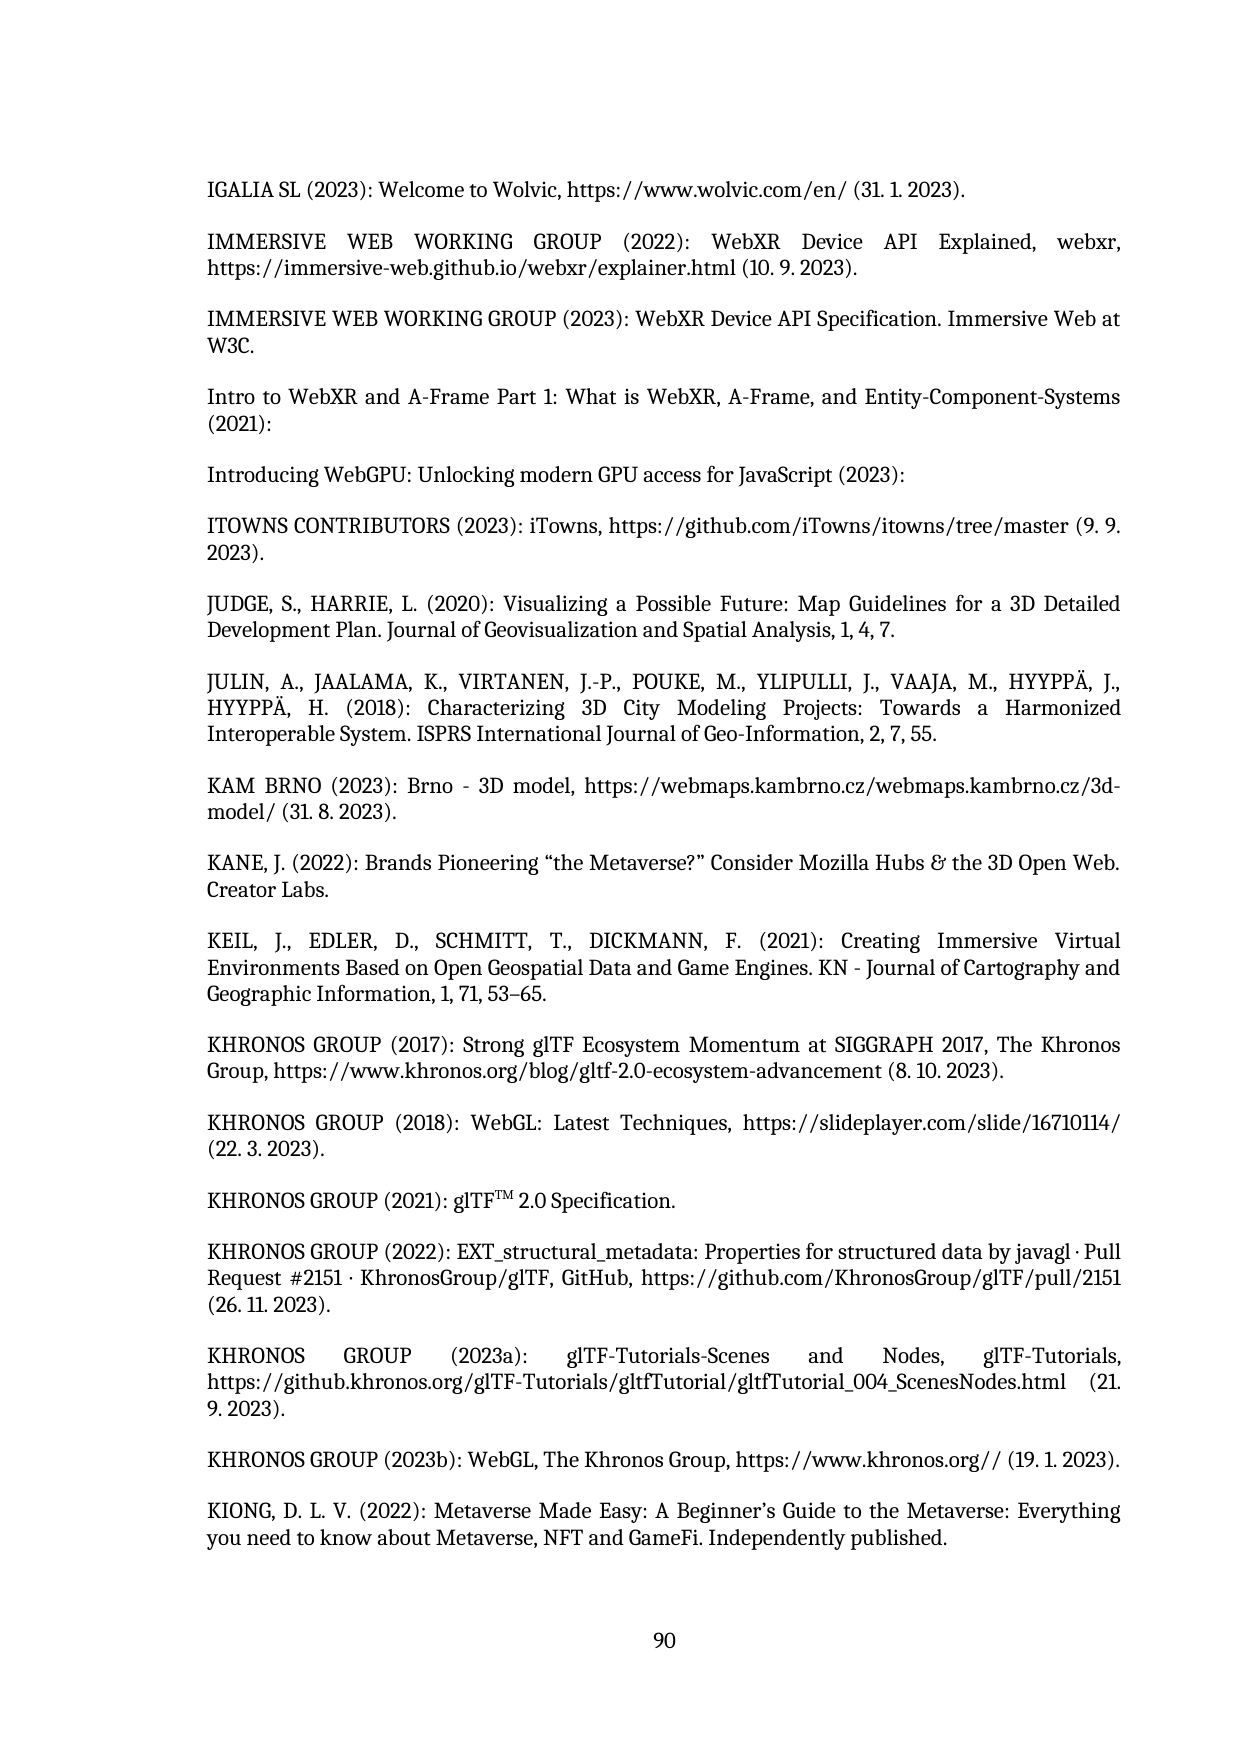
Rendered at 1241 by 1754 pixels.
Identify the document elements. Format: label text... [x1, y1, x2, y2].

text IMMERSIVE WEB WORKING GROUP (2022): WebXR Device API Explained, webxr, https://immersive-web.github.io/webxr/explainer.html (10. 9. 2023). [207, 228, 1122, 281]
text KHRONOS GROUP (2023a): glTF-Tutorials-Scenes and Nodes, glTF-Tutorials, https://github.khronos.org/glTF-Tutorials/gltfTutorial/gltfTutorial_004_ScenesNodes.html (21. 9. 2023). [207, 1343, 1122, 1422]
text KHRONOS GROUP (2023b): WebGL, The Khronos Group, https://www.khronos.org// (19. 1. 2023). [207, 1447, 1122, 1473]
text IMMERSIVE WEB WORKING GROUP (2023): WebXR Device API Specification. Immersive Web at W3C. [207, 306, 1122, 359]
text KHRONOS GROUP (2018): WebGL: Latest Techniques, https://slideplayer.com/slide/16710114/ (22. 3. 2023). [207, 1110, 1122, 1162]
text KHRONOS GROUP (2017): Strong glTF Ecosystem Momentum at SIGGRAPH 2017, The Khronos Group, https://www.khronos.org/blog/gltf-2.0-ecosystem-advancement (8. 10. 2023). [207, 1032, 1122, 1085]
text KHRONOS GROUP (2021): glTFTM 2.0 Specification. [207, 1187, 1122, 1214]
text KAM BRNO (2023): Brno - 3D model, https://webmaps.kambrno.cz/webmaps.kambrno.cz/3d-model/ (31. 8. 2023). [207, 772, 1122, 825]
text JUDGE, S., HARRIE, L. (2020): Visualizing a Possible Future: Map Guidelines for a 3D Detailed Development Plan. Journal of Geovisualization and Spatial Analysis, 1, 4, 7. [207, 591, 1122, 643]
text Intro to WebXR and A-Frame Part 1: What is WebXR, A-Frame, and Entity-Component-Systems (2021): [207, 384, 1122, 437]
text Introducing WebGPU: Unlocking modern GPU access for JavaScript (2023): [207, 462, 1122, 488]
text KIONG, D. L. V. (2022): Metaverse Made Easy: A Beginner’s Guide to the Metaverse: Everything you need to know about Metaverse, NFT and GameFi. Independently published. [207, 1498, 1122, 1551]
text ITOWNS CONTRIBUTORS (2023): iTowns, https://github.com/iTowns/itowns/tree/master (9. 9. 2023). [207, 513, 1122, 566]
text KANE, J. (2022): Brands Pioneering “the Metaverse?” Consider Mozilla Hubs & the 3D Open Web. Creator Labs. [207, 850, 1122, 903]
text KEIL, J., EDLER, D., SCHMITT, T., DICKMANN, F. (2021): Creating Immersive Virtual Environments Based on Open Geospatial Data and Game Engines. KN - Journal of Cartography and Geographic Information, 1, 71, 53–65. [207, 928, 1122, 1007]
text KHRONOS GROUP (2022): EXT_structural_metadata: Properties for structured data by javagl · Pull Request #2151 · KhronosGroup/glTF, GitHub, https://github.com/KhronosGroup/glTF/pull/2151 (26. 11. 2023). [207, 1239, 1122, 1318]
text JULIN, A., JAALAMA, K., VIRTANEN, J.-P., POUKE, M., YLIPULLI, J., VAAJA, M., HYYPPÄ, J., HYYPPÄ, H. (2018): Characterizing 3D City Modeling Projects: Towards a Harmonized Interoperable System. ISPRS International Journal of Geo-Information, 2, 7, 55. [207, 668, 1122, 747]
text IGALIA SL (2023): Welcome to Wolvic, https://www.wolvic.com/en/ (31. 1. 2023). [207, 177, 1122, 203]
